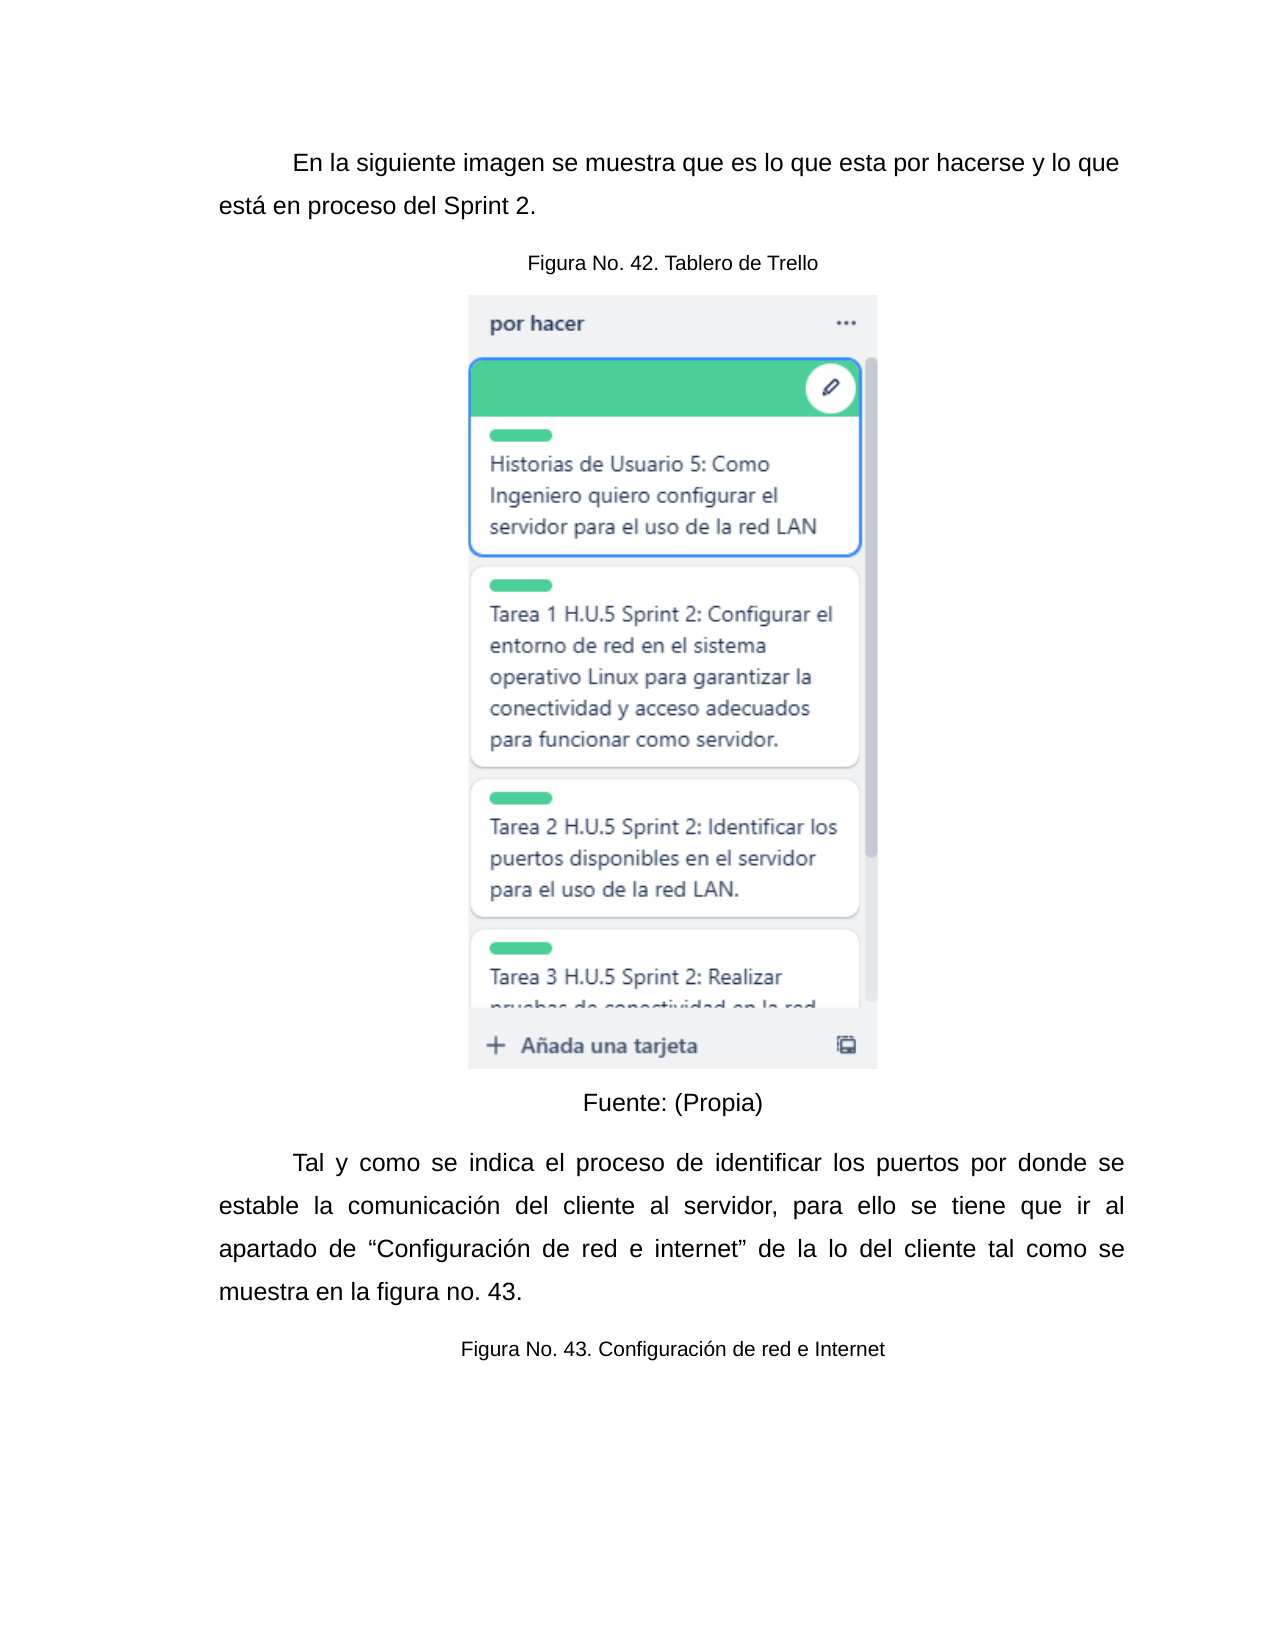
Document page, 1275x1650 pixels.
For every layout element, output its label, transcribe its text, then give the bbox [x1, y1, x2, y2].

text En la siguiente imagen se muestra que es lo que esta por hacerse y lo que está en proceso del Sprint 2. [218, 148, 1127, 219]
text Figura No. 43. Configuración de red e Internet [218, 1337, 1127, 1361]
text Figura No. 42. Tablero de Trello [218, 251, 1127, 274]
picture [468, 295, 878, 1069]
text Fuente: (Propia) [218, 1088, 1127, 1117]
text Tal y como se indica el proceso de identificar los puertos por donde se estable la comunicación del cliente al servidor, para ello se tiene que ir al apartado de “Configuración de red e internet” de la lo del cliente tal como se muestra en la figura no. 43. [218, 1148, 1127, 1306]
